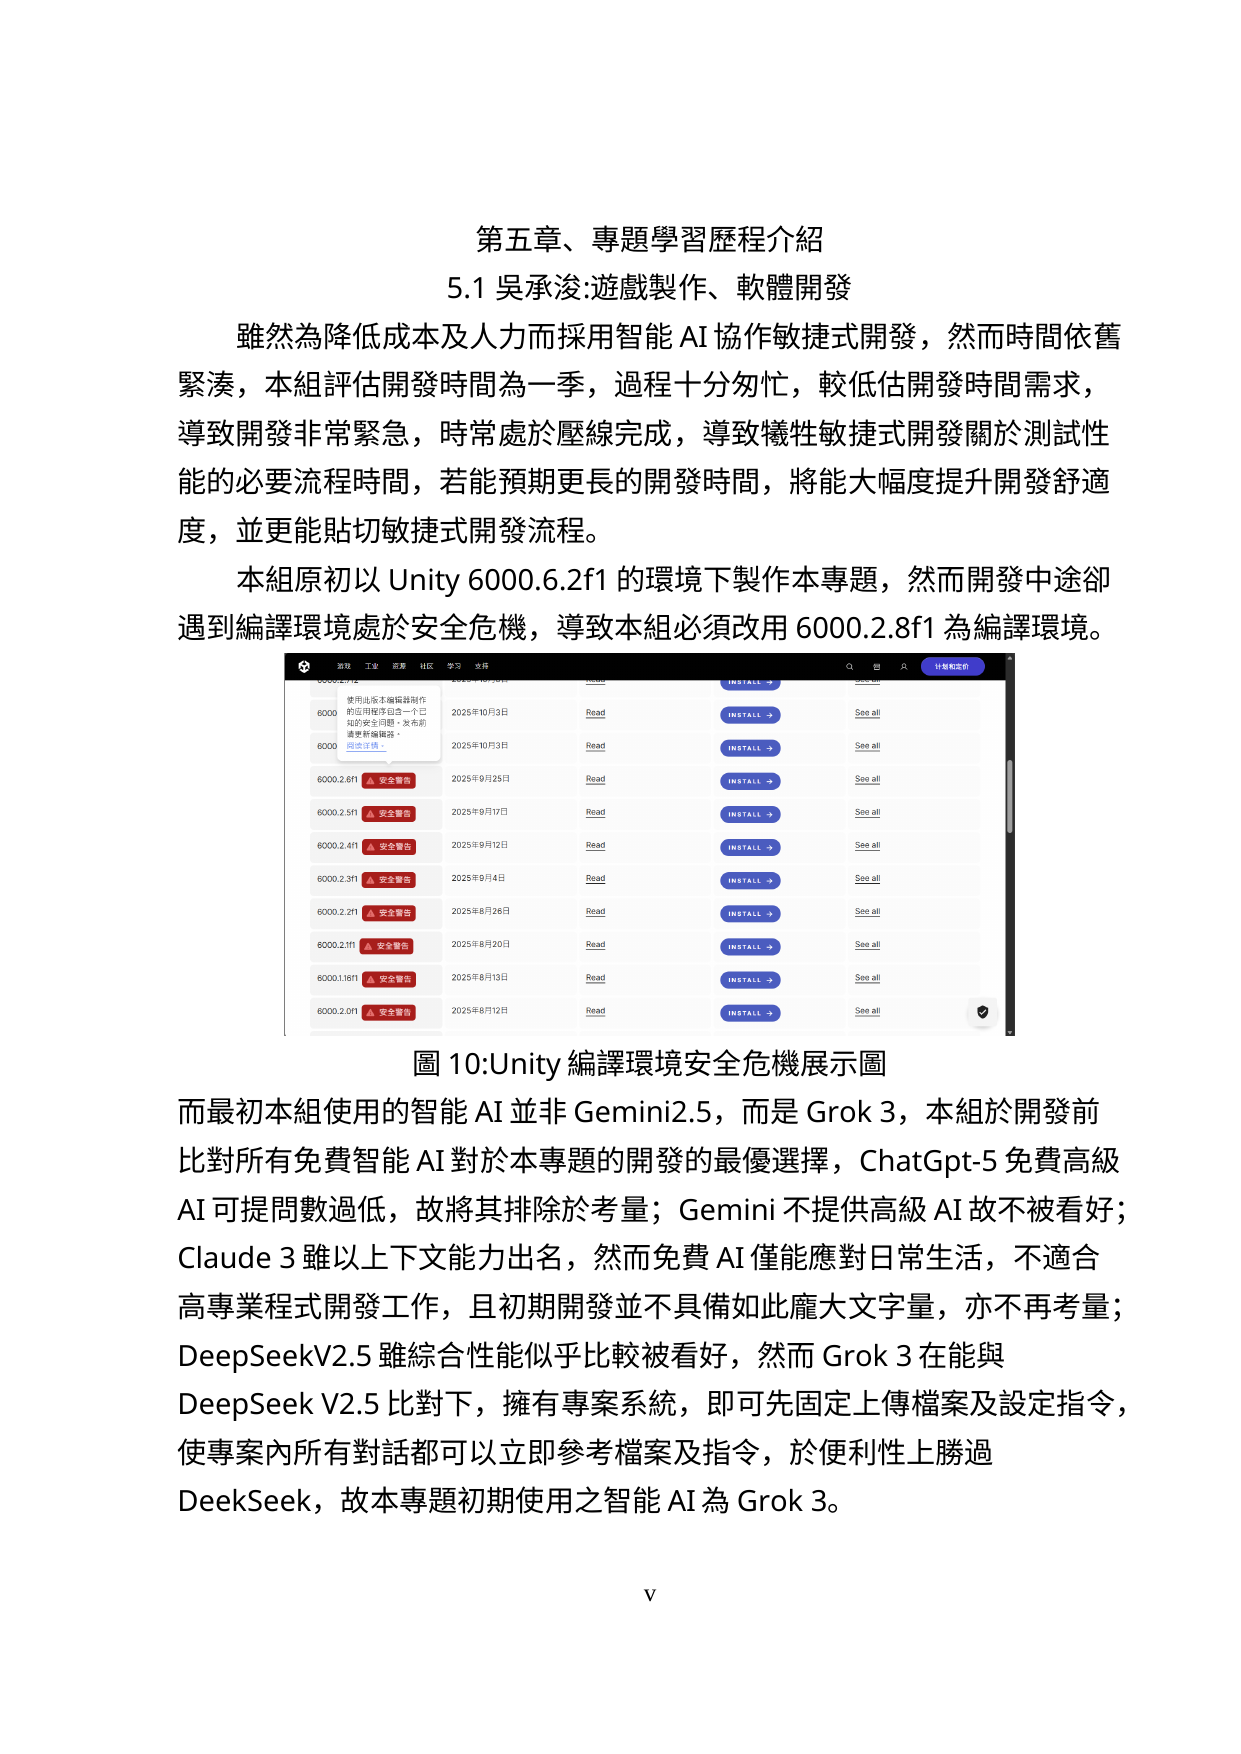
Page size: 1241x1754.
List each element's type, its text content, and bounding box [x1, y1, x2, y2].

text 而最初本組使用的智能AI並非Gemini2.5，而是Grok 3，本組於開發前比對所有免費智能AI對於本專題的開發的最優選擇，ChatGpt-5免費高級AI可提問數過低，故將其排除於考量；Gemini不提供高級AI故不被看好；Claude 3雖以上下文能力出名，然而免費AI僅能應對日常生活，不適合高專業程式開發工作，且初期開發並不具備如此龐大文字量，亦不再考量；DeepSeekV2.5雖綜合性能似乎比較被看好，然而Grok 3在能與DeepSeek V2.5比對下，擁有專案系統，即可先固定上傳檔案及設定指令，使專案內所有對話都可以立即參考檔案及指令，於便利性上勝過DeekSeek，故本專題初期使用之智能AI為Grok 3。 [177, 1089, 1122, 1520]
text 5.1 吳承浚:遊戲製作、軟體開發 [177, 264, 1122, 307]
text 圖 10:Unity編譯環境安全危機展示圖 [177, 1040, 1122, 1083]
text 第五章、專題學習歷程介紹 [177, 216, 1122, 258]
text 雖然為降低成本及人力而採用智能AI協作敏捷式開發，然而時間依舊緊湊，本組評估開發時間為一季，過程十分匆忙，較低估開發時間需求，導致開發非常緊急，時常處於壓線完成，導致犧牲敏捷式開發關於測試性能的必要流程時間，若能預期更長的開發時間，將能大幅度提升開發舒適度，並更能貼切敏捷式開發流程。 [177, 313, 1122, 550]
text 本組原初以Unity 6000.6.2f1的環境下製作本專題，然而開發中途卻遇到編譯環境處於安全危機，導致本組必須改用6000.2.8f1為編譯環境。 [177, 556, 1122, 647]
picture [284, 653, 1015, 1036]
